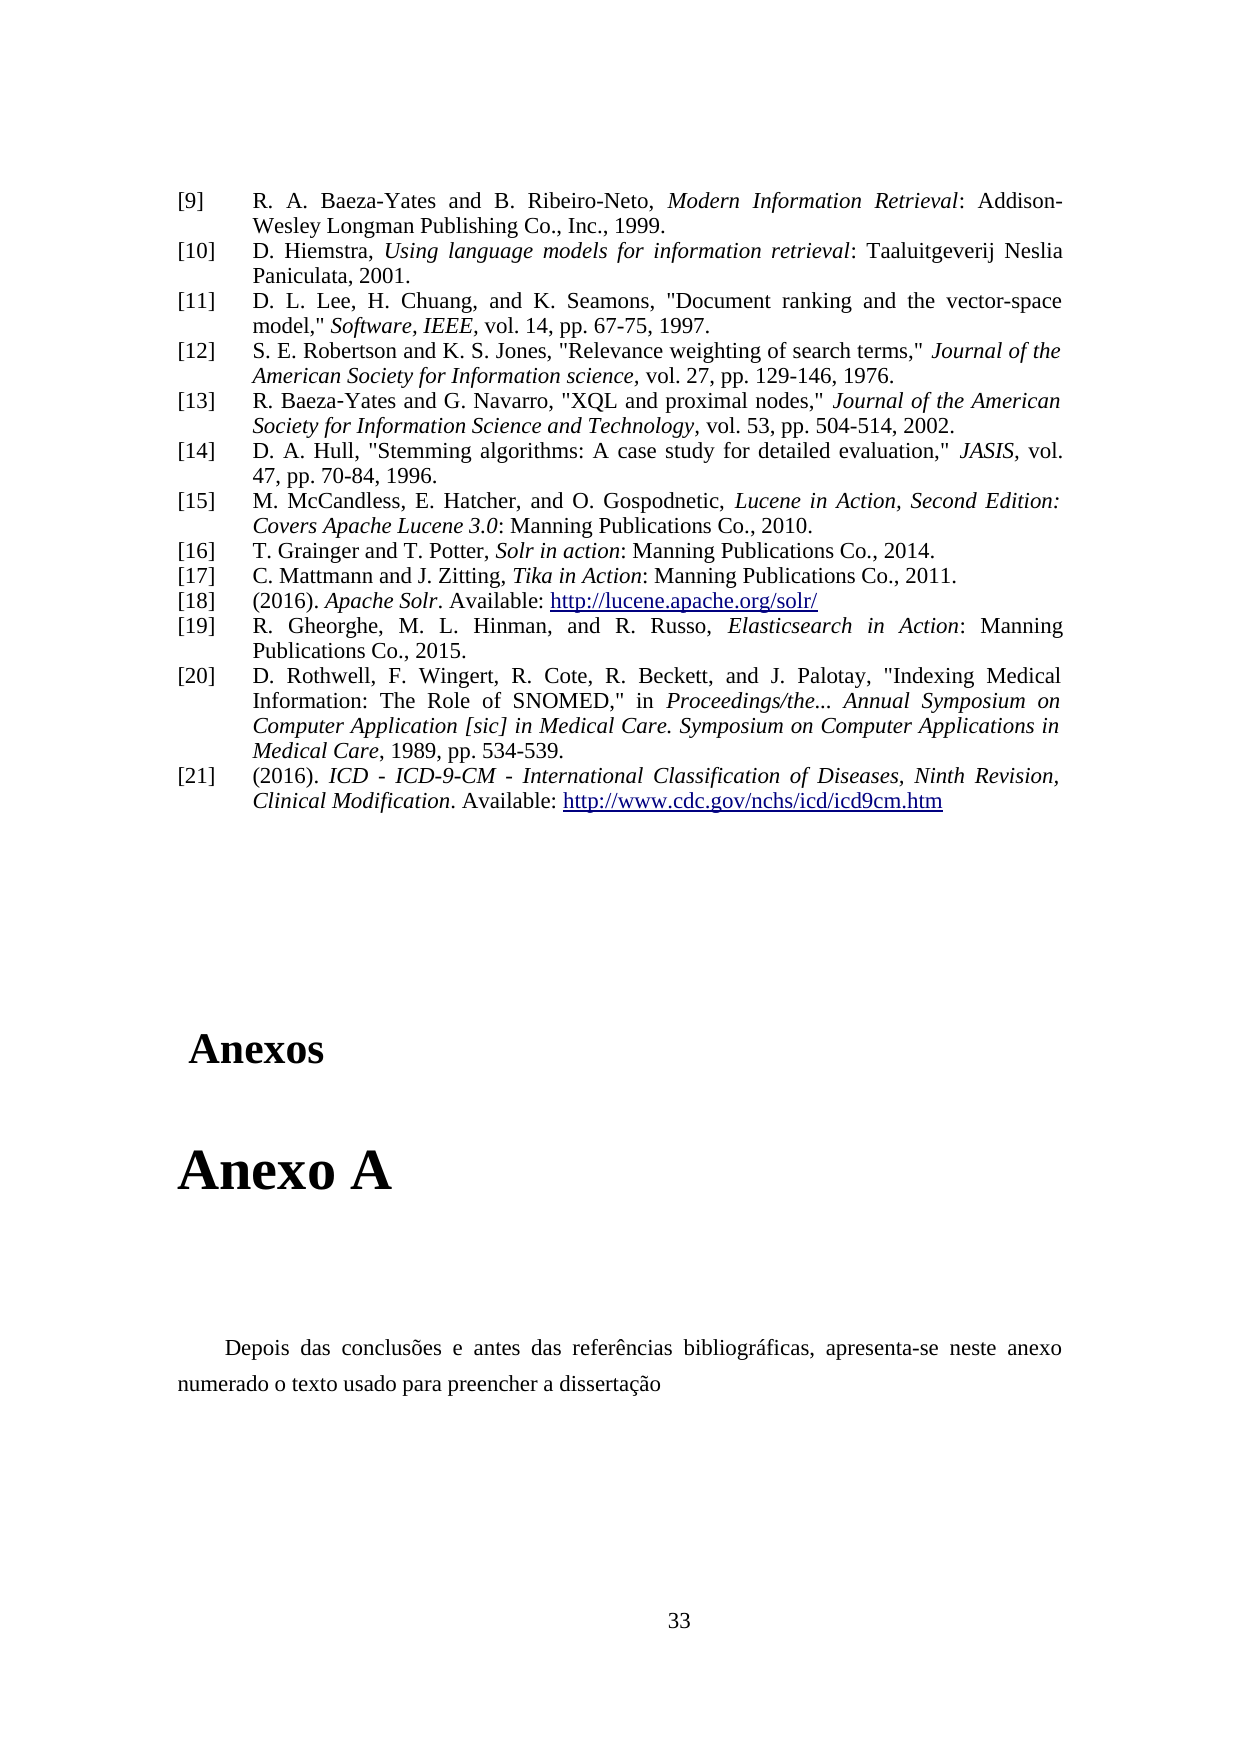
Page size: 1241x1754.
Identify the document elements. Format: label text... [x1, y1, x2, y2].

text [13] R. Baeza‐Yates and G. Navarro, "XQL and proximal nodes," Journal of the American Society for Information Science and Technology, vol. 53, pp. 504-514, 2002. [177, 389, 1063, 439]
text [10] D. Hiemstra, Using language models for information retrieval: Taaluitgeverij Neslia Paniculata, 2001. [177, 239, 1063, 289]
text [19] R. Gheorghe, M. L. Hinman, and R. Russo, Elasticsearch in Action: Manning Publications Co., 2015. [177, 614, 1063, 664]
text [18] (2016). Apache Solr. Available: http://lucene.apache.org/solr/ [177, 589, 1063, 614]
subtitle Anexos [177, 1022, 1063, 1073]
text [11] D. L. Lee, H. Chuang, and K. Seamons, "Document ranking and the vector-space model," Software, IEEE, vol. 14, pp. 67-75, 1997. [177, 289, 1063, 339]
text [14] D. A. Hull, "Stemming algorithms: A case study for detailed evaluation," JASIS, vol. 47, pp. 70-84, 1996. [177, 439, 1063, 489]
text [20] D. Rothwell, F. Wingert, R. Cote, R. Beckett, and J. Palotay, "Indexing Medical Information: The Role of SNOMED," in Proceedings/the... Annual Symposium on Computer Application [sic] in Medical Care. Symposium on Computer Applications in Medical Care, 1989, pp. 534-539. [177, 664, 1063, 764]
text [16] T. Grainger and T. Potter, Solr in action: Manning Publications Co., 2014. [177, 539, 1063, 564]
text [17] C. Mattmann and J. Zitting, Tika in Action: Manning Publications Co., 2011. [177, 564, 1063, 589]
text [15] M. McCandless, E. Hatcher, and O. Gospodnetic, Lucene in Action, Second Edition: Covers Apache Lucene 3.0: Manning Publications Co., 2010. [177, 489, 1063, 539]
text [12] S. E. Robertson and K. S. Jones, "Relevance weighting of search terms," Journal of the American Society for Information science, vol. 27, pp. 129-146, 1976. [177, 339, 1063, 389]
text [9] R. A. Baeza-Yates and B. Ribeiro-Neto, Modern Information Retrieval: Addison-Wesley Longman Publishing Co., Inc., 1999. [177, 189, 1063, 239]
subtitle Anexo A [177, 1135, 1063, 1202]
text Depois das conclusões e antes das referências bibliográficas, apresenta-se neste anexo numerado o texto usado para preencher a dissertação [177, 1327, 1063, 1398]
text [21] (2016). ICD - ICD-9-CM - International Classification of Diseases, Ninth Revision, Clinical Modification. Available: http://www.cdc.gov/nchs/icd/icd9cm.htm [177, 764, 1063, 814]
